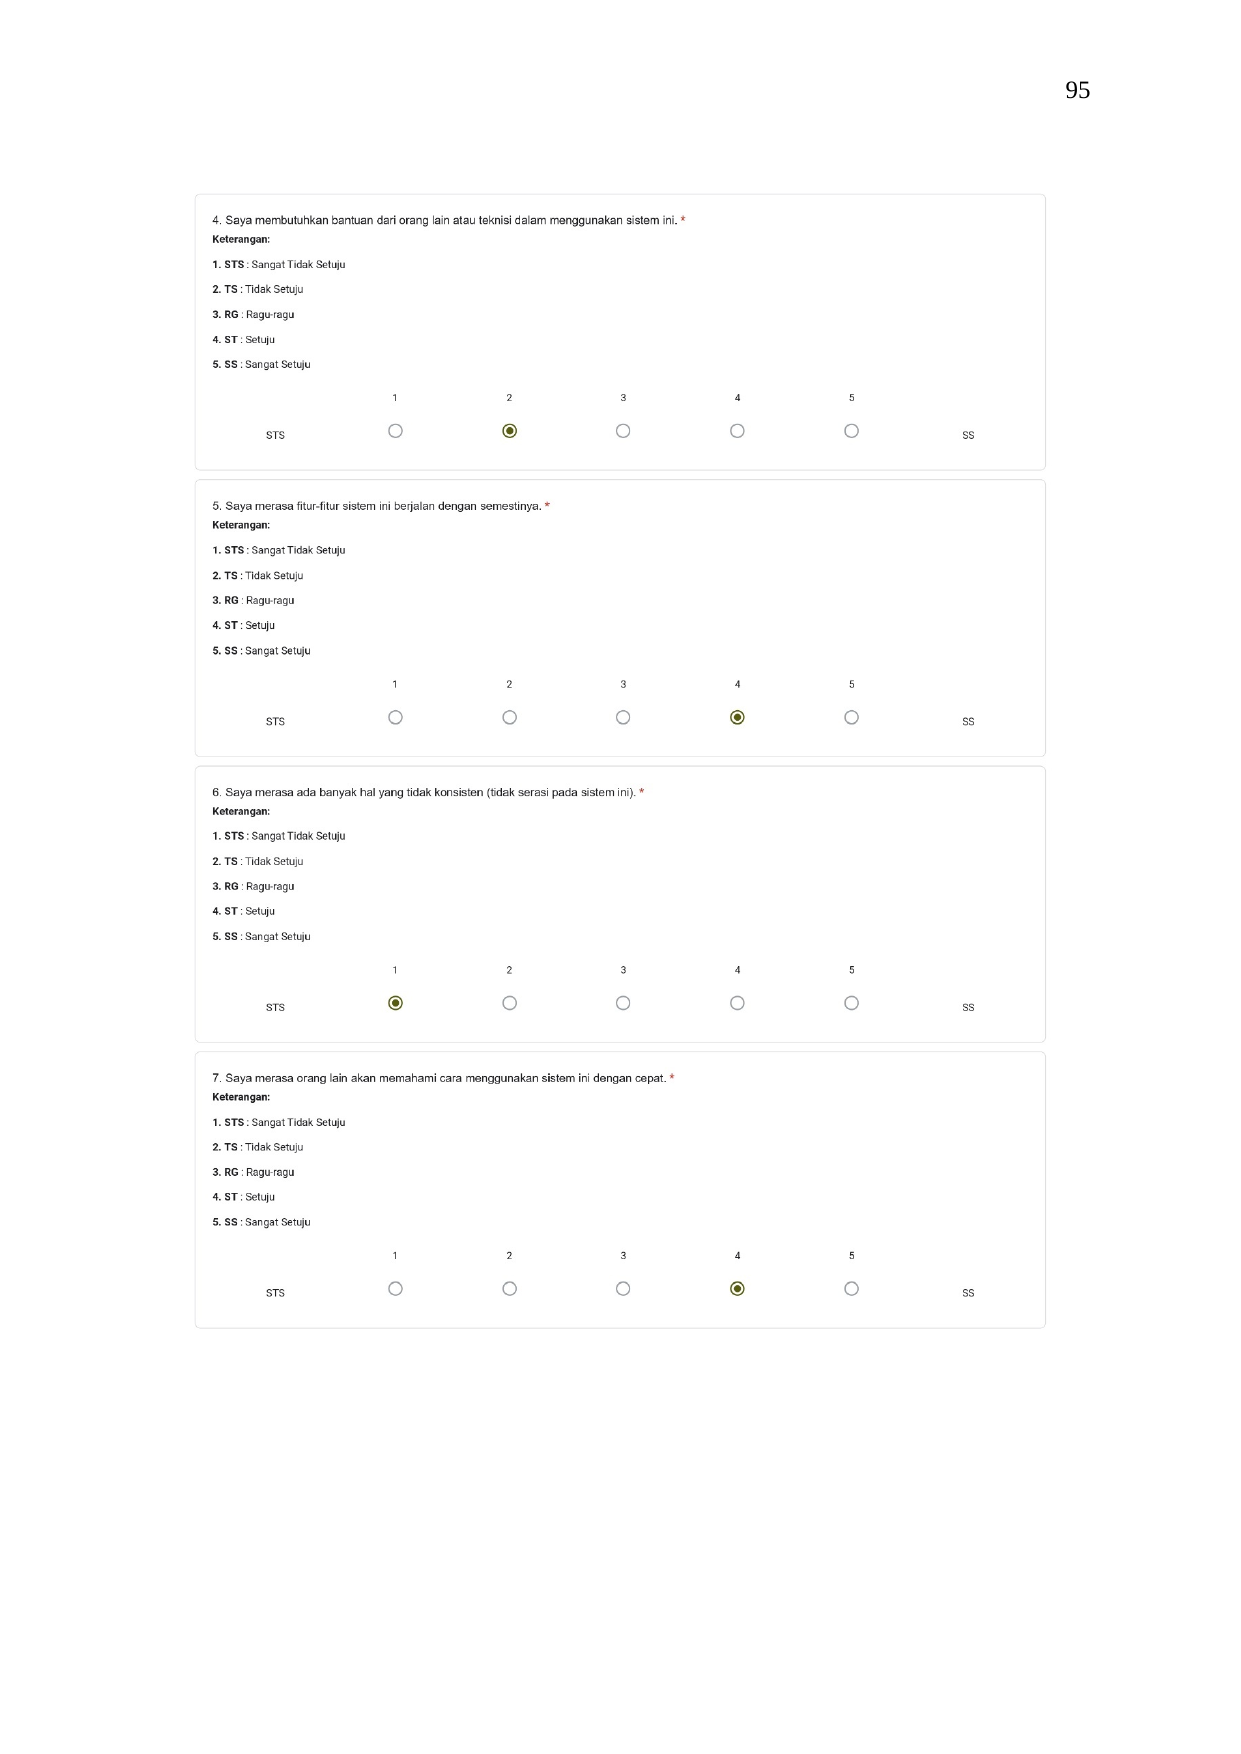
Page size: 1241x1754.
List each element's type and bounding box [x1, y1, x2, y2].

picture [150, 150, 1090, 1480]
